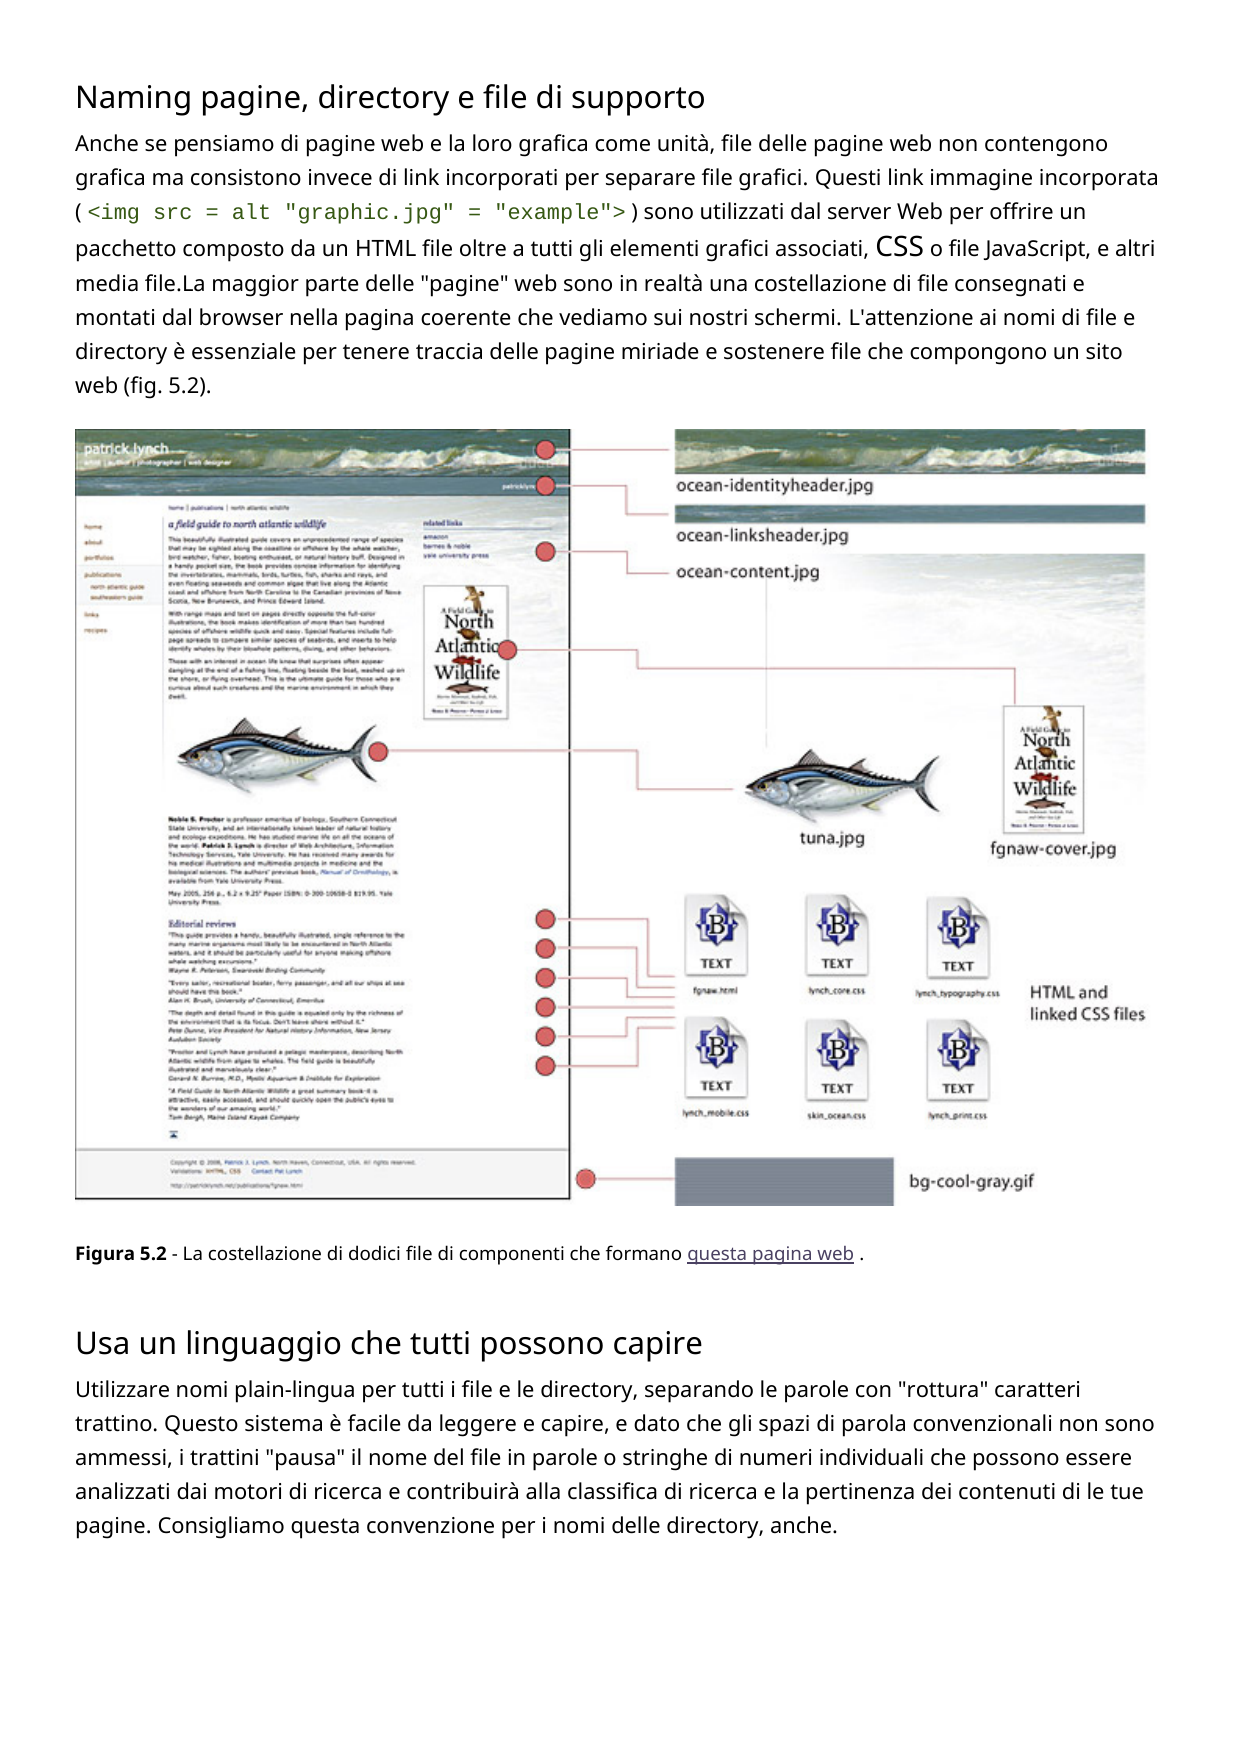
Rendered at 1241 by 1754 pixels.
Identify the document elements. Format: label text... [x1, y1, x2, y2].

text Anche se pensiamo di pagine web e la loro grafica come unità, file delle pagine web non contengono grafica ma consistono invece di link incorporati per separare file grafici. Questi link immagine incorporata ( <img src = alt "graphic.jpg" = "example"> ) sono utilizzati dal server Web per offrire un pacchetto composto da un html file oltre a tutti gli elementi grafici associati, CSS o file JavaScript, e altri media file.La maggior parte delle "pagine" web sono in realtà una costellazione di file consegnati e montati dal browser nella pagina coerente che vediamo sui nostri schermi. L'attenzione ai nomi di file e directory è essenziale per tenere traccia delle pagine miriade e sostenere file che compongono un sito web (fig. 5.2). [75, 124, 1165, 400]
picture [75, 429, 1169, 1206]
text Figura 5.2 - La costellazione di dodici file di componenti che formano questa pagina web . [75, 1231, 1165, 1266]
subtitle Naming pagine, directory e file di supporto [75, 75, 1165, 118]
subtitle Usa un linguaggio che tutti possono capire [75, 1321, 1165, 1364]
text Utilizzare nomi plain-lingua per tutti i file e le directory, separando le parole con "rottura" caratteri trattino. Questo sistema è facile da leggere e capire, e dato che gli spazi di parola convenzionali non sono ammessi, i trattini "pausa" il nome del file in parole o stringhe di numeri individuali che possono essere analizzati dai motori di ricerca e contribuirà alla classifica di ricerca e la pertinenza dei contenuti di le tue pagine. Consigliamo questa convenzione per i nomi delle directory, anche. [75, 1370, 1165, 1540]
